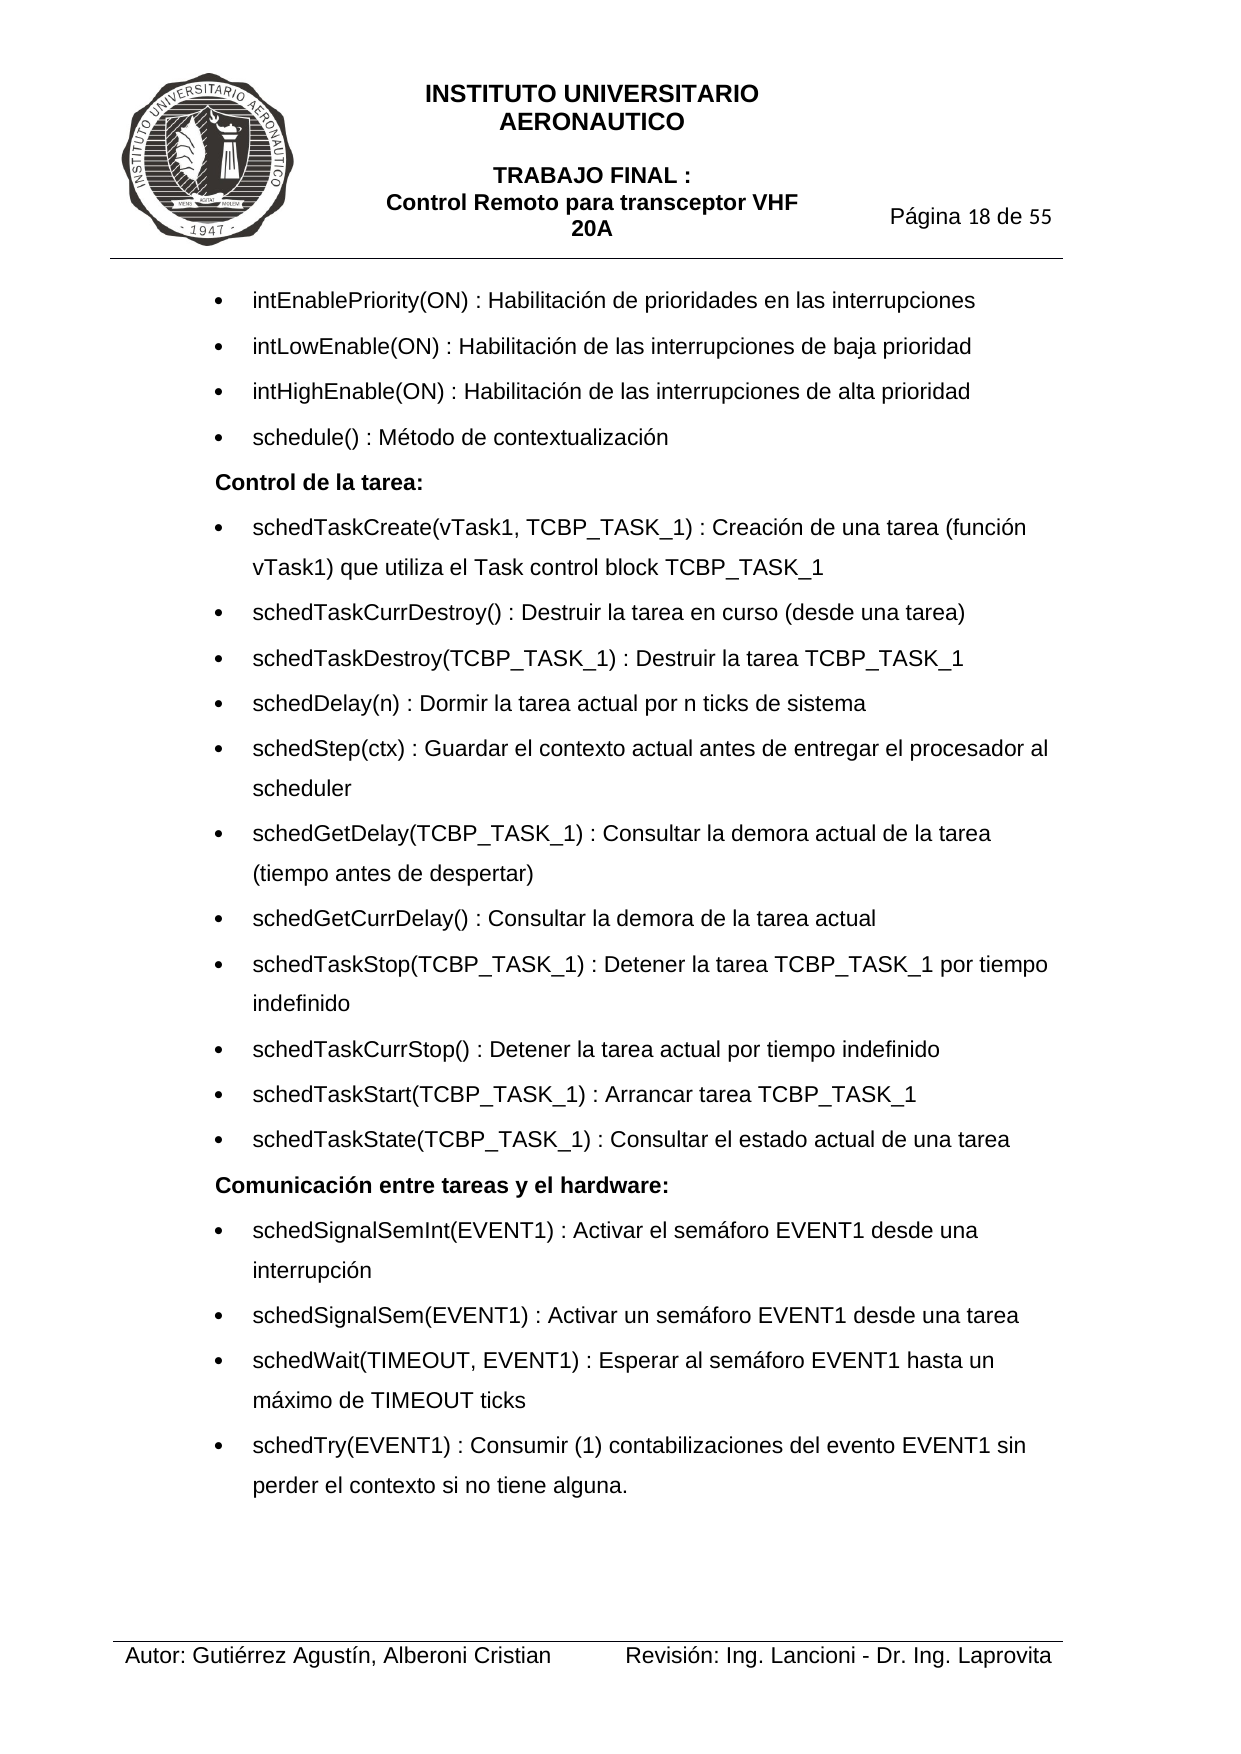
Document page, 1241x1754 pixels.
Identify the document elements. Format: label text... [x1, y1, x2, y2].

list schedTaskDestroy(TCBP_TASK_1) : Destruir la tarea TCBP_TASK_1 [215, 644, 1063, 671]
text Control de la tarea: [177, 469, 1063, 495]
list schedTaskStart(TCBP_TASK_1) : Arrancar tarea TCBP_TASK_1 [215, 1081, 1063, 1107]
list schedTaskState(TCBP_TASK_1) : Consultar el estado actual de una tarea [215, 1126, 1063, 1153]
list schedTaskCreate(vTask1, TCBP_TASK_1) : Creación de una tarea (función vTask1) que utiliza el Task control block TCBP_TASK_1 [215, 514, 1063, 580]
list schedTaskStop(TCBP_TASK_1) : Detener la tarea TCBP_TASK_1 por tiempo indefinido [215, 951, 1063, 1016]
list schedTaskCurrDestroy() : Destruir la tarea en curso (desde una tarea) [215, 599, 1063, 626]
list schedTaskCurrStop() : Detener la tarea actual por tiempo indefinido [215, 1036, 1063, 1062]
list schedule() : Método de contextualización [215, 423, 1063, 450]
list intHighEnable(ON) : Habilitación de las interrupciones de alta prioridad [215, 378, 1063, 404]
list schedWait(TIMEOUT, EVENT1) : Esperar al semáforo EVENT1 hasta un máximo de TIMEOUT ticks [215, 1347, 1063, 1413]
list schedDelay(n) : Dormir la tarea actual por n ticks de sistema [215, 690, 1063, 716]
list schedTry(EVENT1) : Consumir (1) contabilizaciones del evento EVENT1 sin perder el contexto si no tiene alguna. [215, 1432, 1063, 1498]
list schedSignalSemInt(EVENT1) : Activar el semáforo EVENT1 desde una interrupción [215, 1217, 1063, 1283]
list intLowEnable(ON) : Habilitación de las interrupciones de baja prioridad [215, 333, 1063, 359]
picture [121, 73, 294, 246]
list schedStep(ctx) : Guardar el contexto actual antes de entregar el procesador al scheduler [215, 735, 1063, 801]
list schedGetDelay(TCBP_TASK_1) : Consultar la demora actual de la tarea (tiempo antes de despertar) [215, 820, 1063, 886]
text Comunicación entre tareas y el hardware: [177, 1172, 1063, 1198]
list intEnablePriority(ON) : Habilitación de prioridades en las interrupciones [215, 287, 1063, 313]
list schedGetCurrDelay() : Consultar la demora de la tarea actual [215, 905, 1063, 932]
list schedSignalSem(EVENT1) : Activar un semáforo EVENT1 desde una tarea [215, 1302, 1063, 1328]
